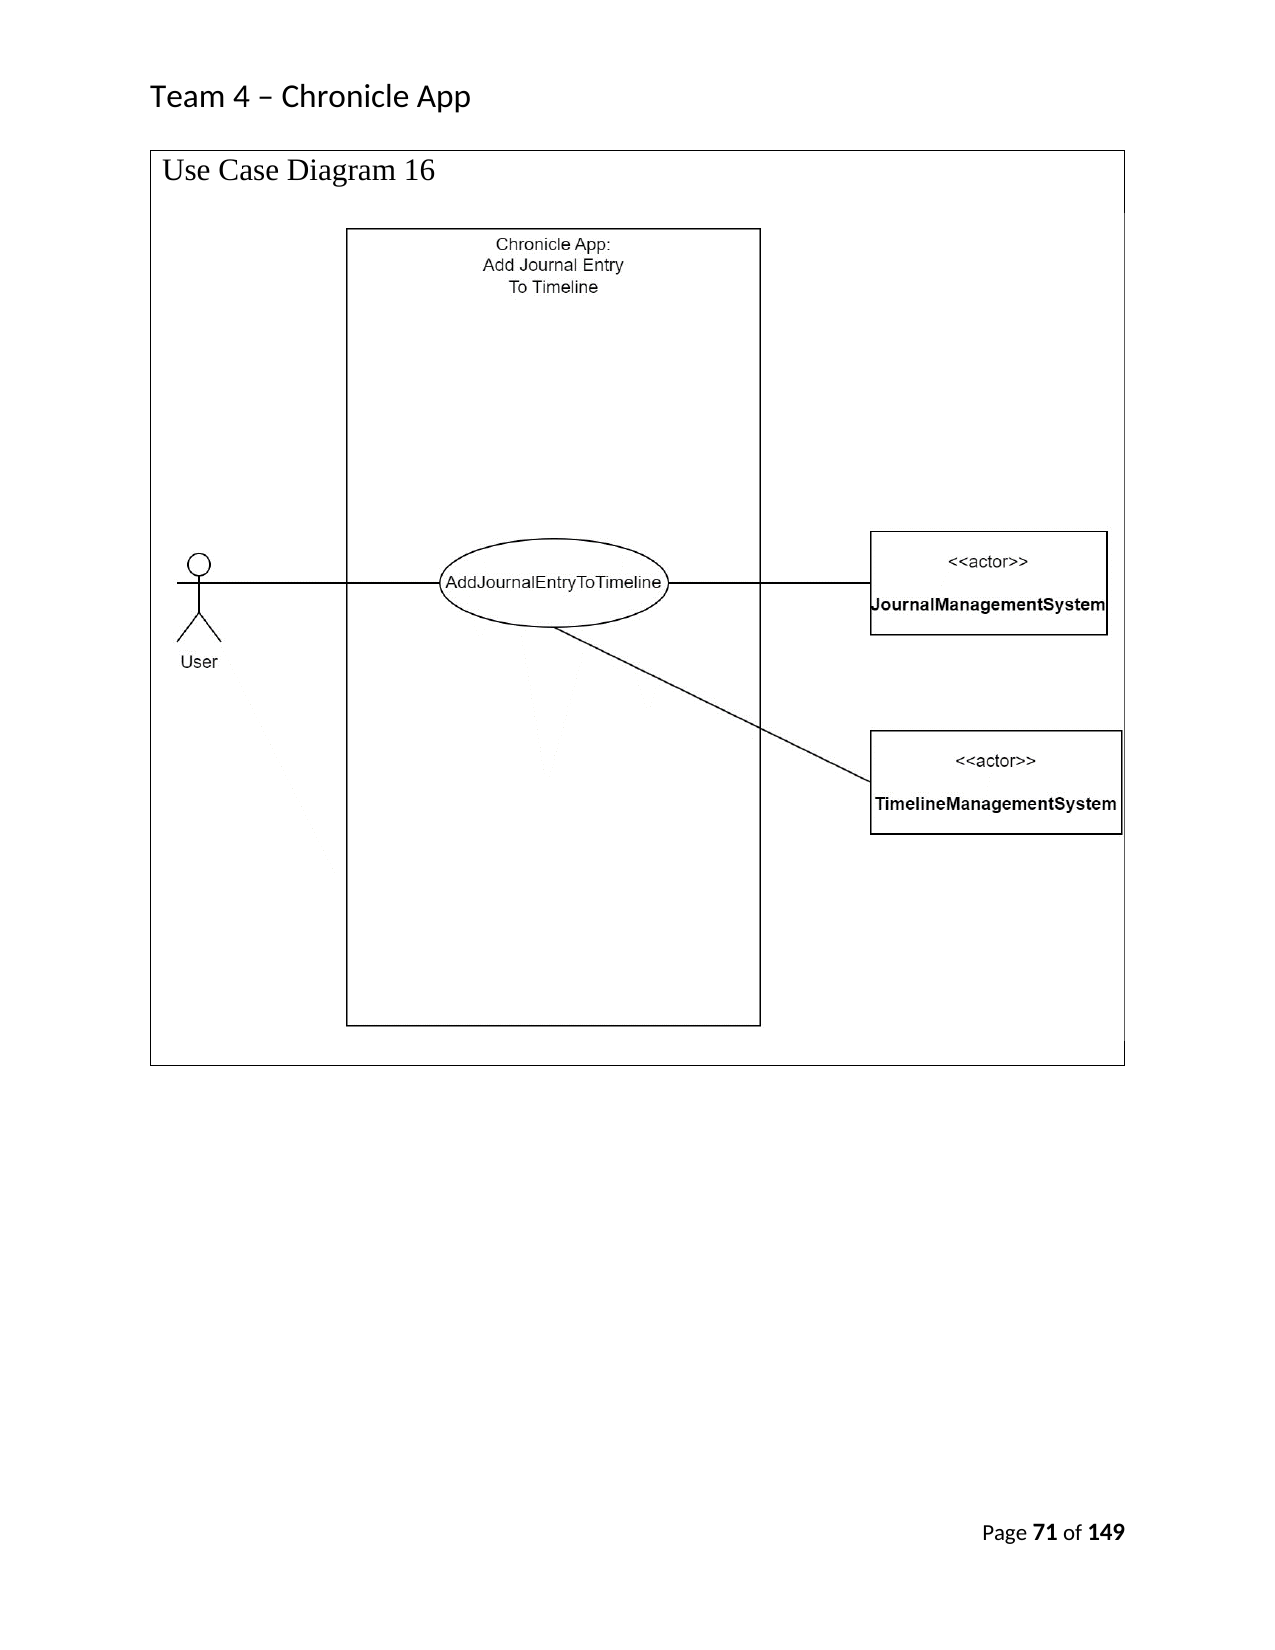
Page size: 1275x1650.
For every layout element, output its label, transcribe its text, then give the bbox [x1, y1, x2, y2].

table_header Use Case Diagram 16 [151, 151, 1124, 1065]
picture [161, 213, 1125, 1041]
